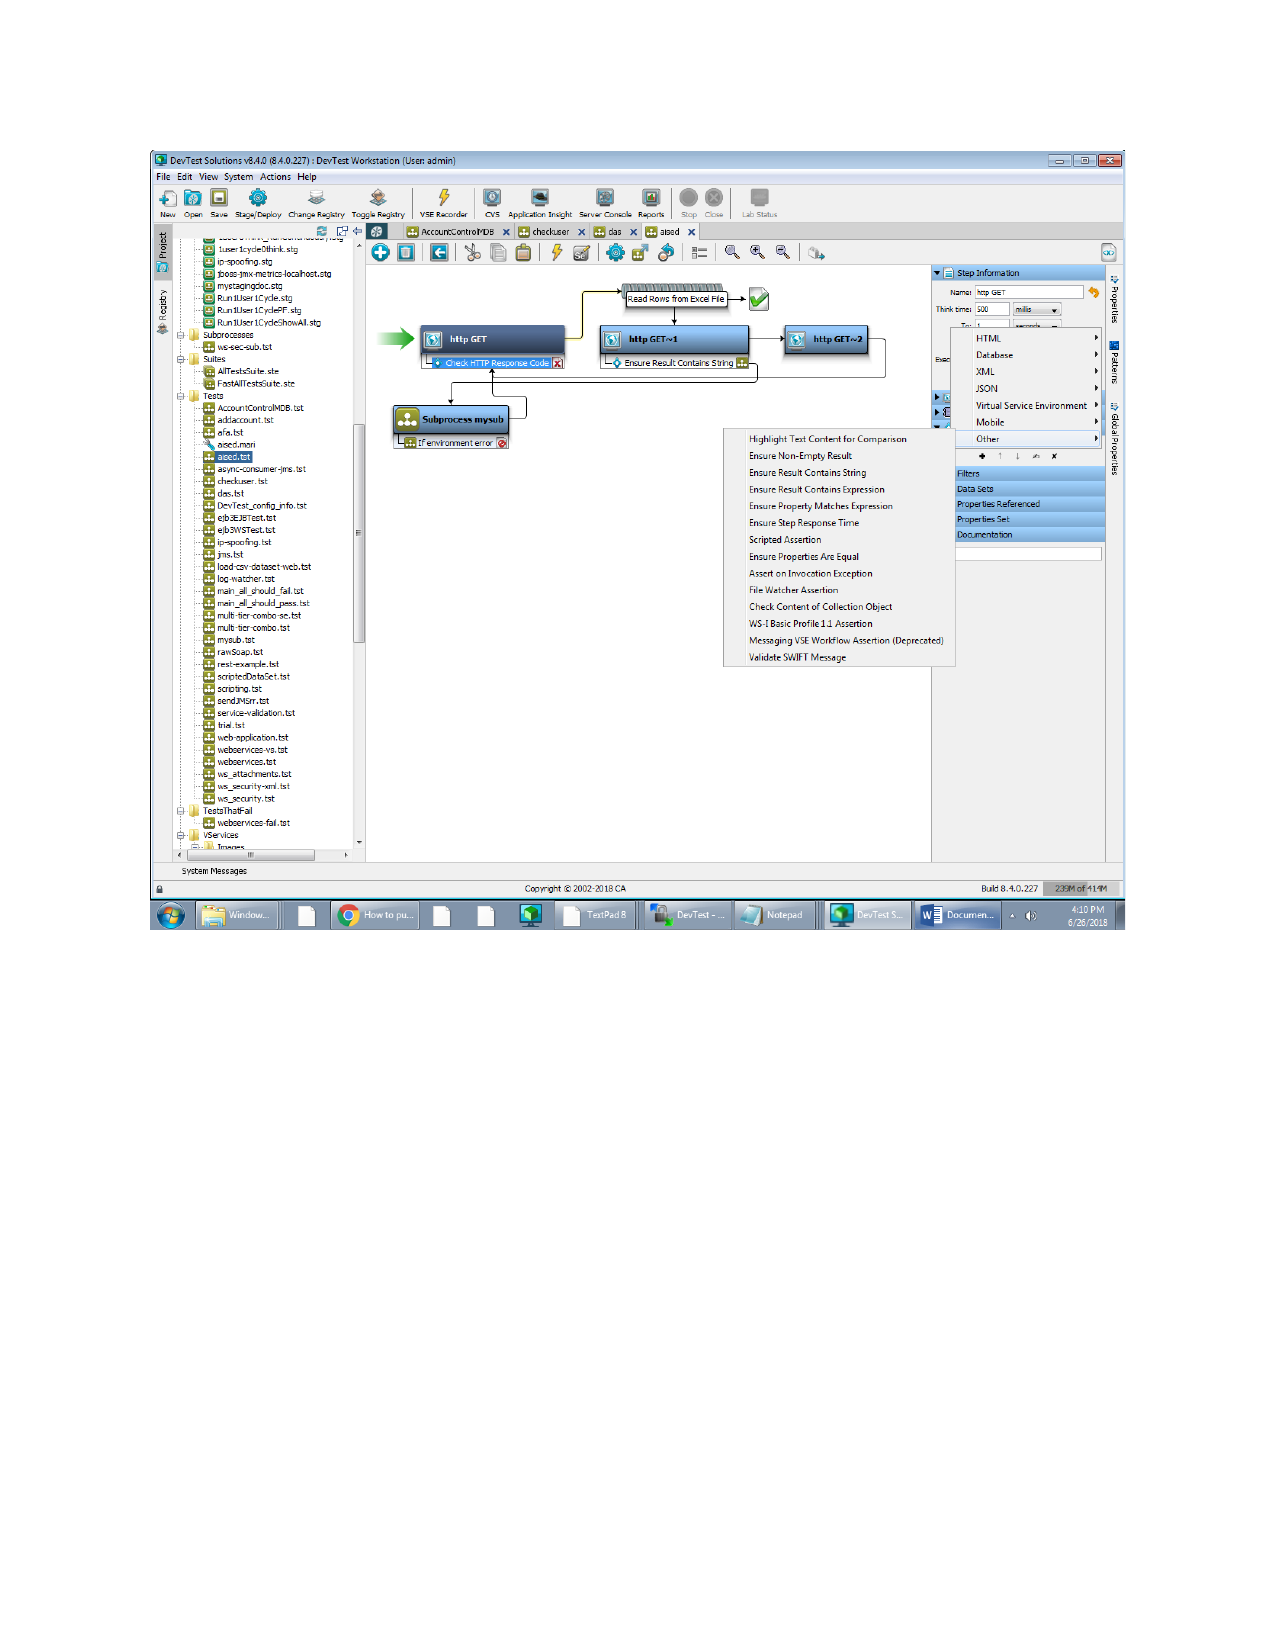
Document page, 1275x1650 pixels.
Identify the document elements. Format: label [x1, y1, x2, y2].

picture [150, 150, 1125, 930]
